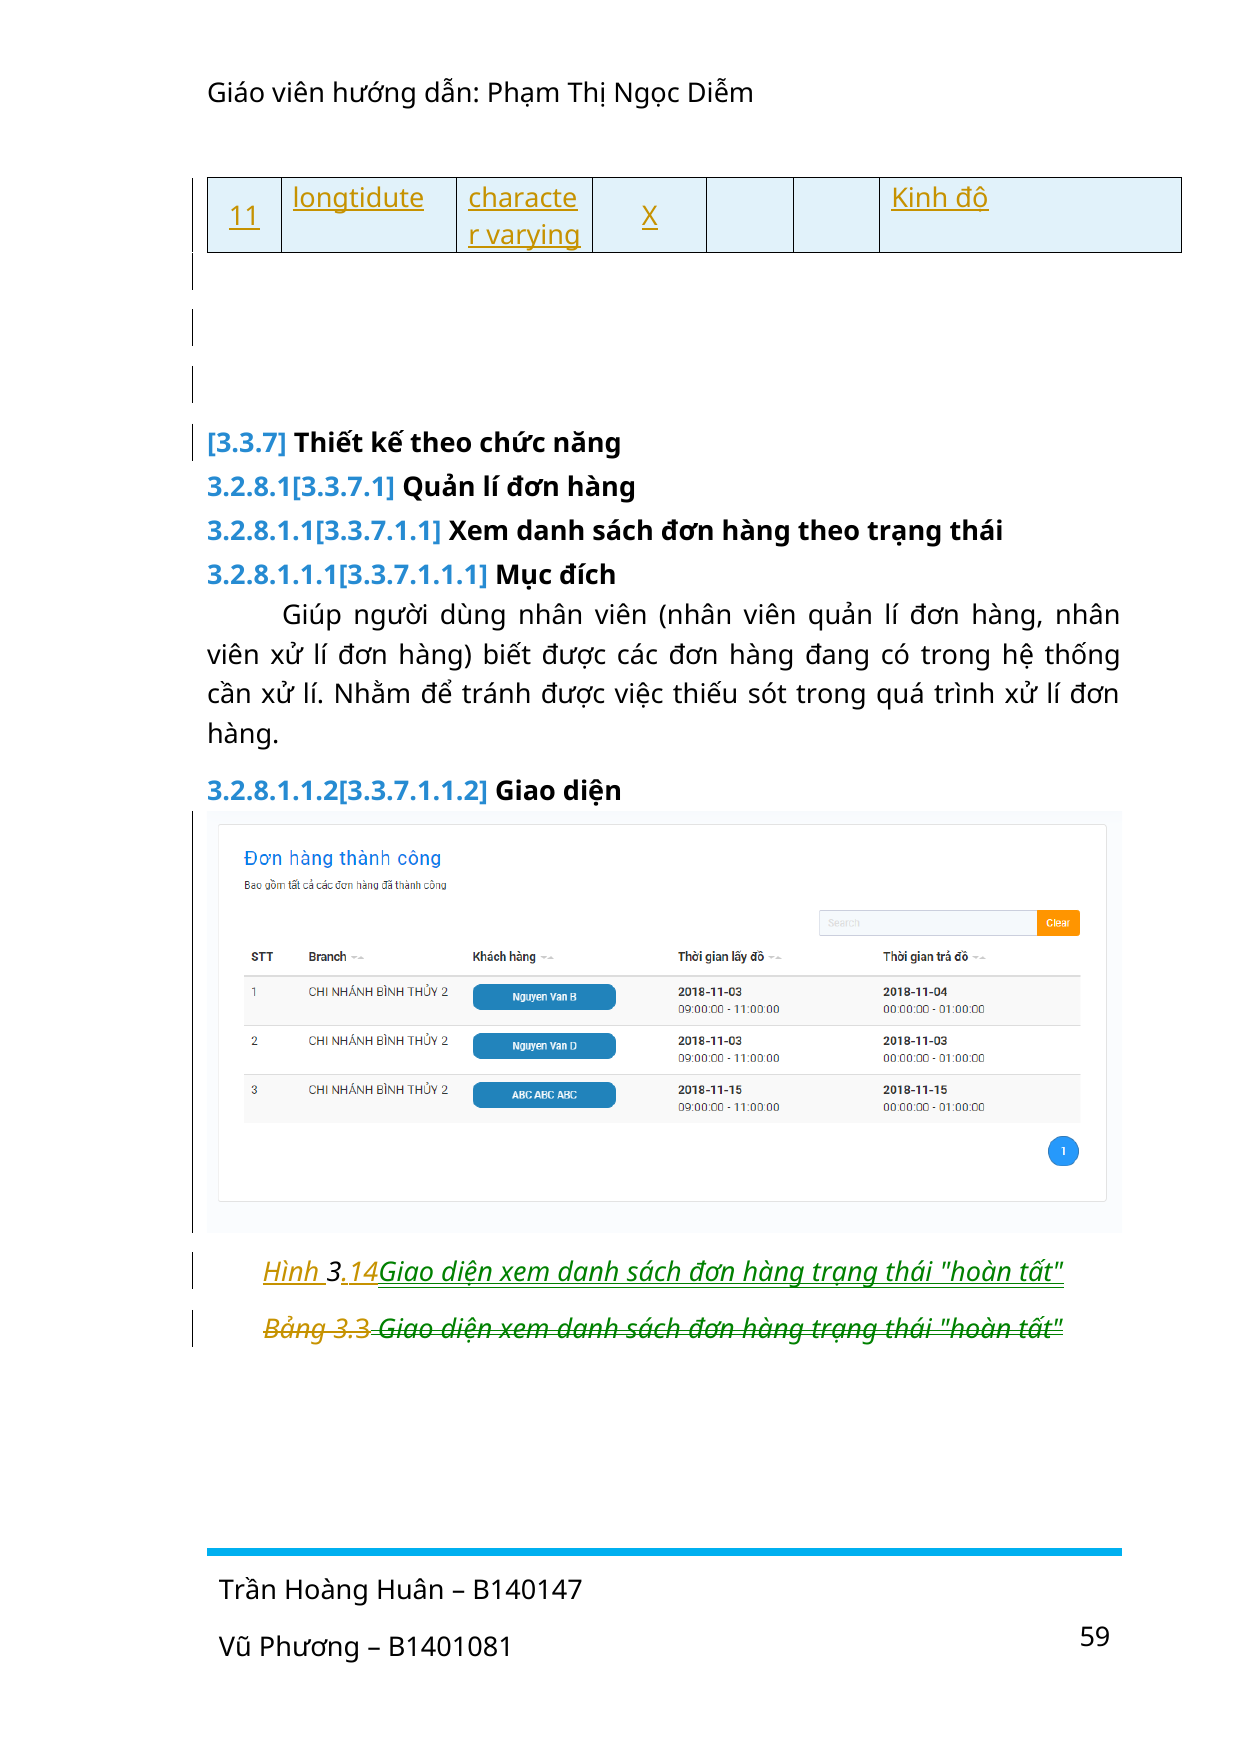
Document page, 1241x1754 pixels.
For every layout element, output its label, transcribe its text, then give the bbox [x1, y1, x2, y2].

subtitle Quản lí đơn hàng [207, 468, 1122, 504]
text Giúp người dùng nhân viên (nhân viên quản lí đơn hàng, nhân viên xử lí đơn hàng) biết được các đơn hàng đang có trong hệ thống cần xử lí. Nhằm để tránh được việc thiếu sót trong quá trình xử lí đơn hàng. [207, 595, 1122, 752]
subtitle Thiết kế theo chức năng [207, 424, 1122, 461]
subtitle Xem danh sách đơn hàng theo trạng thái [207, 512, 1122, 548]
subtitle Mục đích [207, 556, 1122, 592]
picture [206, 811, 1123, 1233]
text 3 [207, 1252, 1122, 1289]
subtitle Giao diện [207, 771, 1122, 808]
